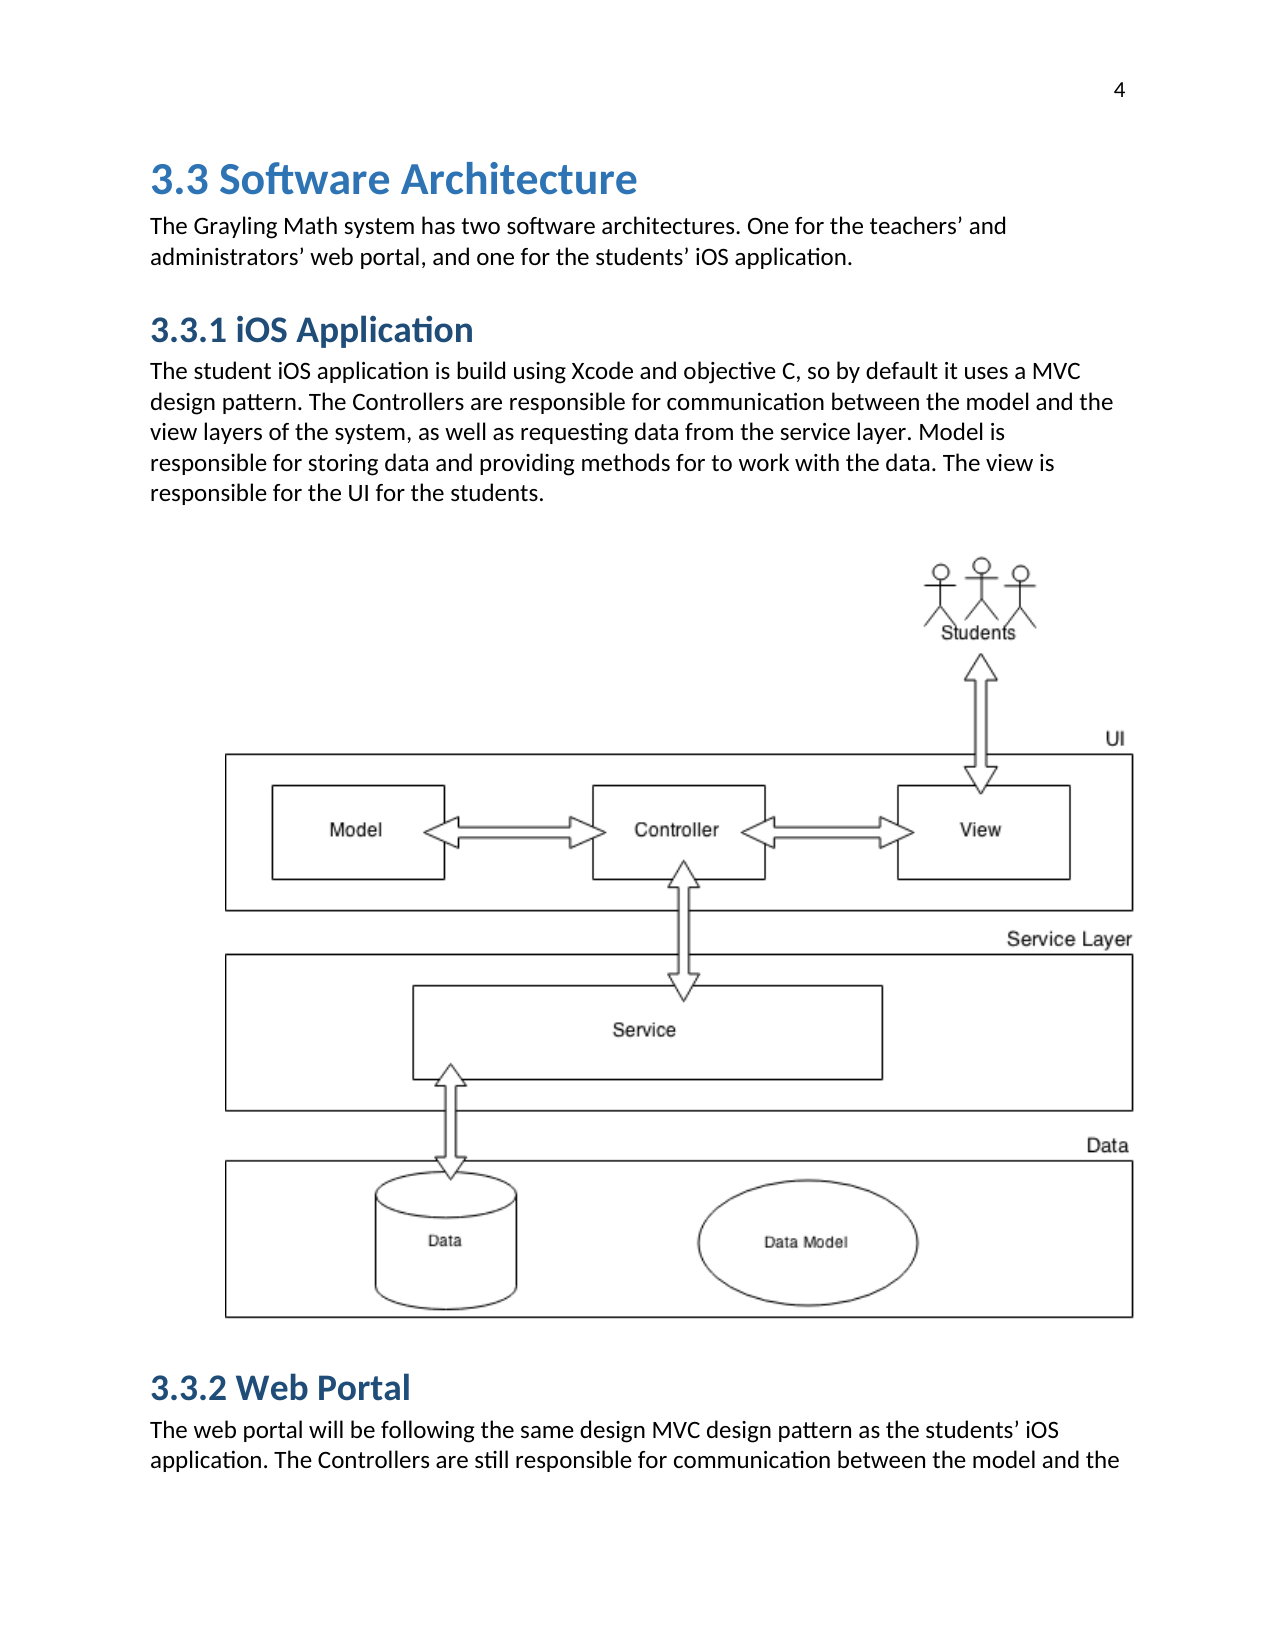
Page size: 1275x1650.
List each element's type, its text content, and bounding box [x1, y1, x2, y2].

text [150, 1414, 1125, 1475]
subtitle 3.3 Software Architecture [150, 150, 1125, 206]
text The student iOS application is build using Xcode and objective C, so by default it uses a MVC design pattern. The Controllers are responsible for communication between the model and the view layers of the system, as well as requesting data from the service layer. Model is responsible for storing data and providing methods for to work with the data. The view is responsible for the UI for the students. [150, 356, 1125, 508]
picture [225, 538, 1143, 1323]
subtitle 3.3.2 Web Portal [150, 1364, 1125, 1410]
subtitle 3.3.1 iOS Application [150, 306, 1125, 352]
text The Grayling Math system has two software architectures. One for the teachers’ and administrators’ web portal, and one for the students’ iOS application. [150, 210, 1125, 271]
